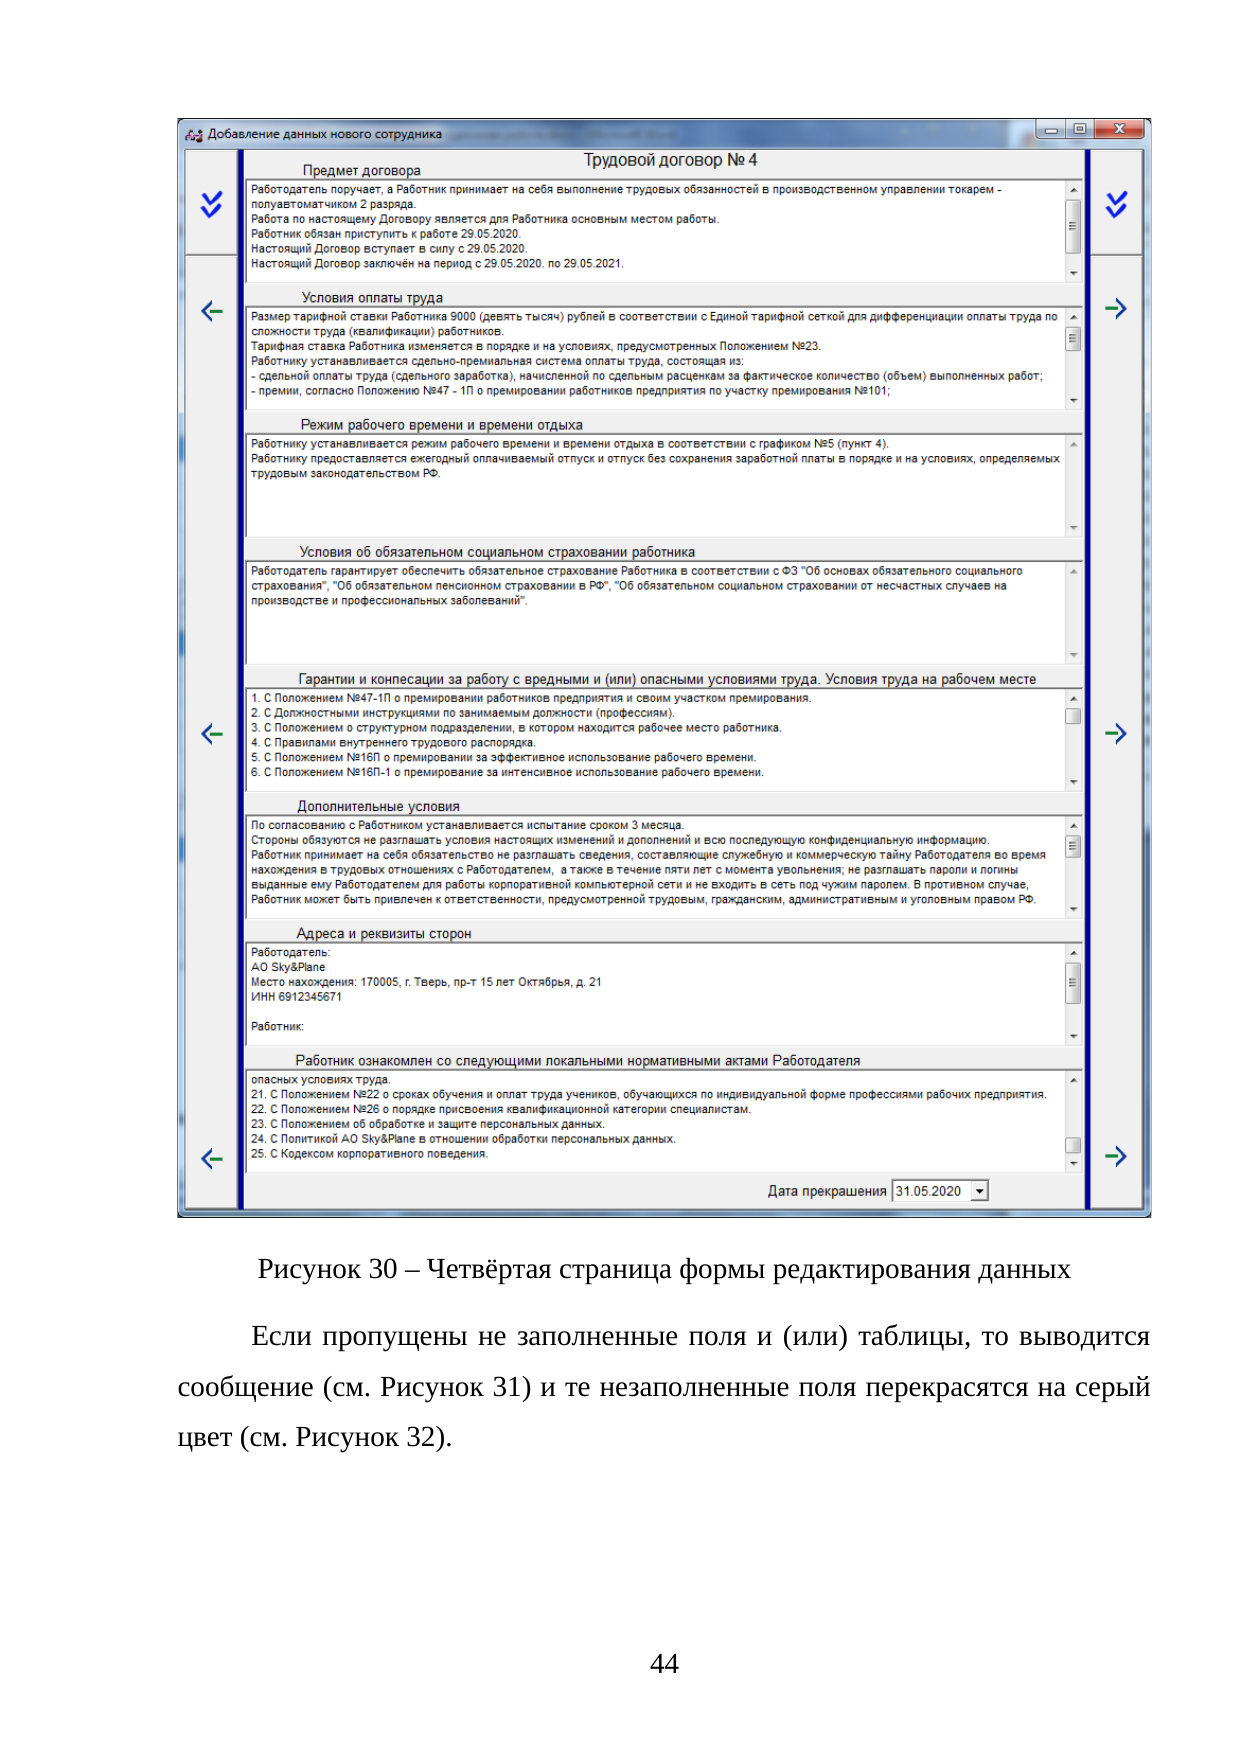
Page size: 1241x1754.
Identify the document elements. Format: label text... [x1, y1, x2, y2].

picture [177, 118, 1152, 1218]
text Если пропущены не заполненные поля и (или) таблицы, то выводится сообщение (см. Рисунок 31) и те незаполненные поля перекрасятся на серый цвет (см. Рисунок 32). [177, 1318, 1152, 1452]
